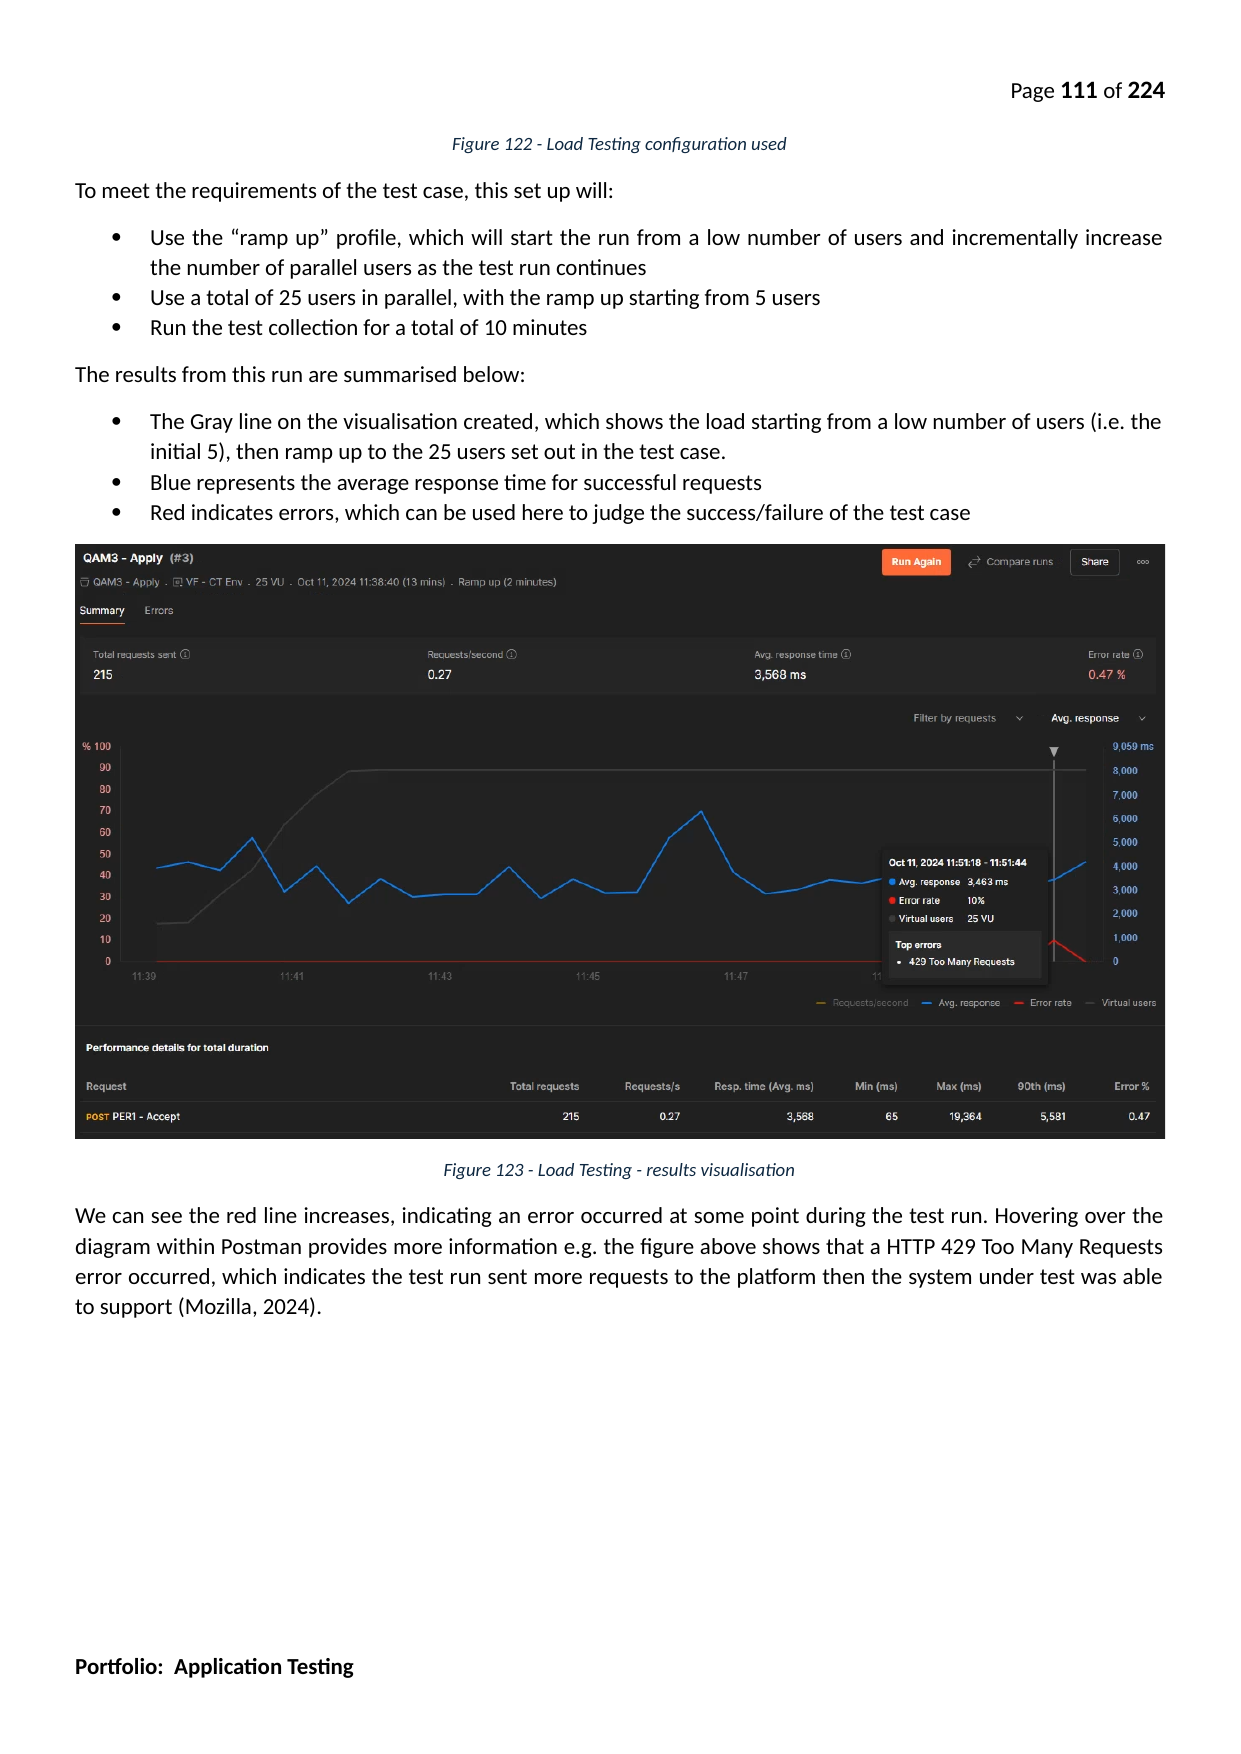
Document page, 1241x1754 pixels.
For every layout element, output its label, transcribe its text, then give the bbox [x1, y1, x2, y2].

list The Gray line on the visualisation created, which shows the load starting from a low number of users (i.e. the initial 5), then ramp up to the 25 users set out in the test case. [112, 407, 1165, 466]
text The results from this run are summarised below: [75, 360, 1165, 388]
list Run the test collection for a total of 10 minutes [112, 313, 1165, 342]
list Use the “ramp up” profile, which will start the run from a low number of users and incrementally increase the number of parallel users as the test run continues [112, 223, 1165, 281]
text Figure 123 - Load Testing - results visualisation [75, 1158, 1165, 1181]
list Use a total of 25 users in parallel, with the ramp up starting from 5 users [112, 283, 1165, 311]
picture [75, 544, 1166, 1139]
list Red indicates errors, which can be used here to judge the success/failure of the test case [112, 498, 1165, 526]
text To meet the requirements of the test case, this set up will: [75, 176, 1165, 204]
text Figure 122 - Load Testing configuration used [75, 132, 1165, 155]
list Blue represents the average response time for successful requests [112, 468, 1165, 496]
text We can see the red line increases, indicating an error occurred at some point during the test run. Hovering over the diagram within Postman provides more information e.g. the figure above shows that a HTTP 429 Too Many Requests error occurred, which indicates the test run sent more requests to the platform then the system under test was able to support . [75, 1202, 1165, 1320]
